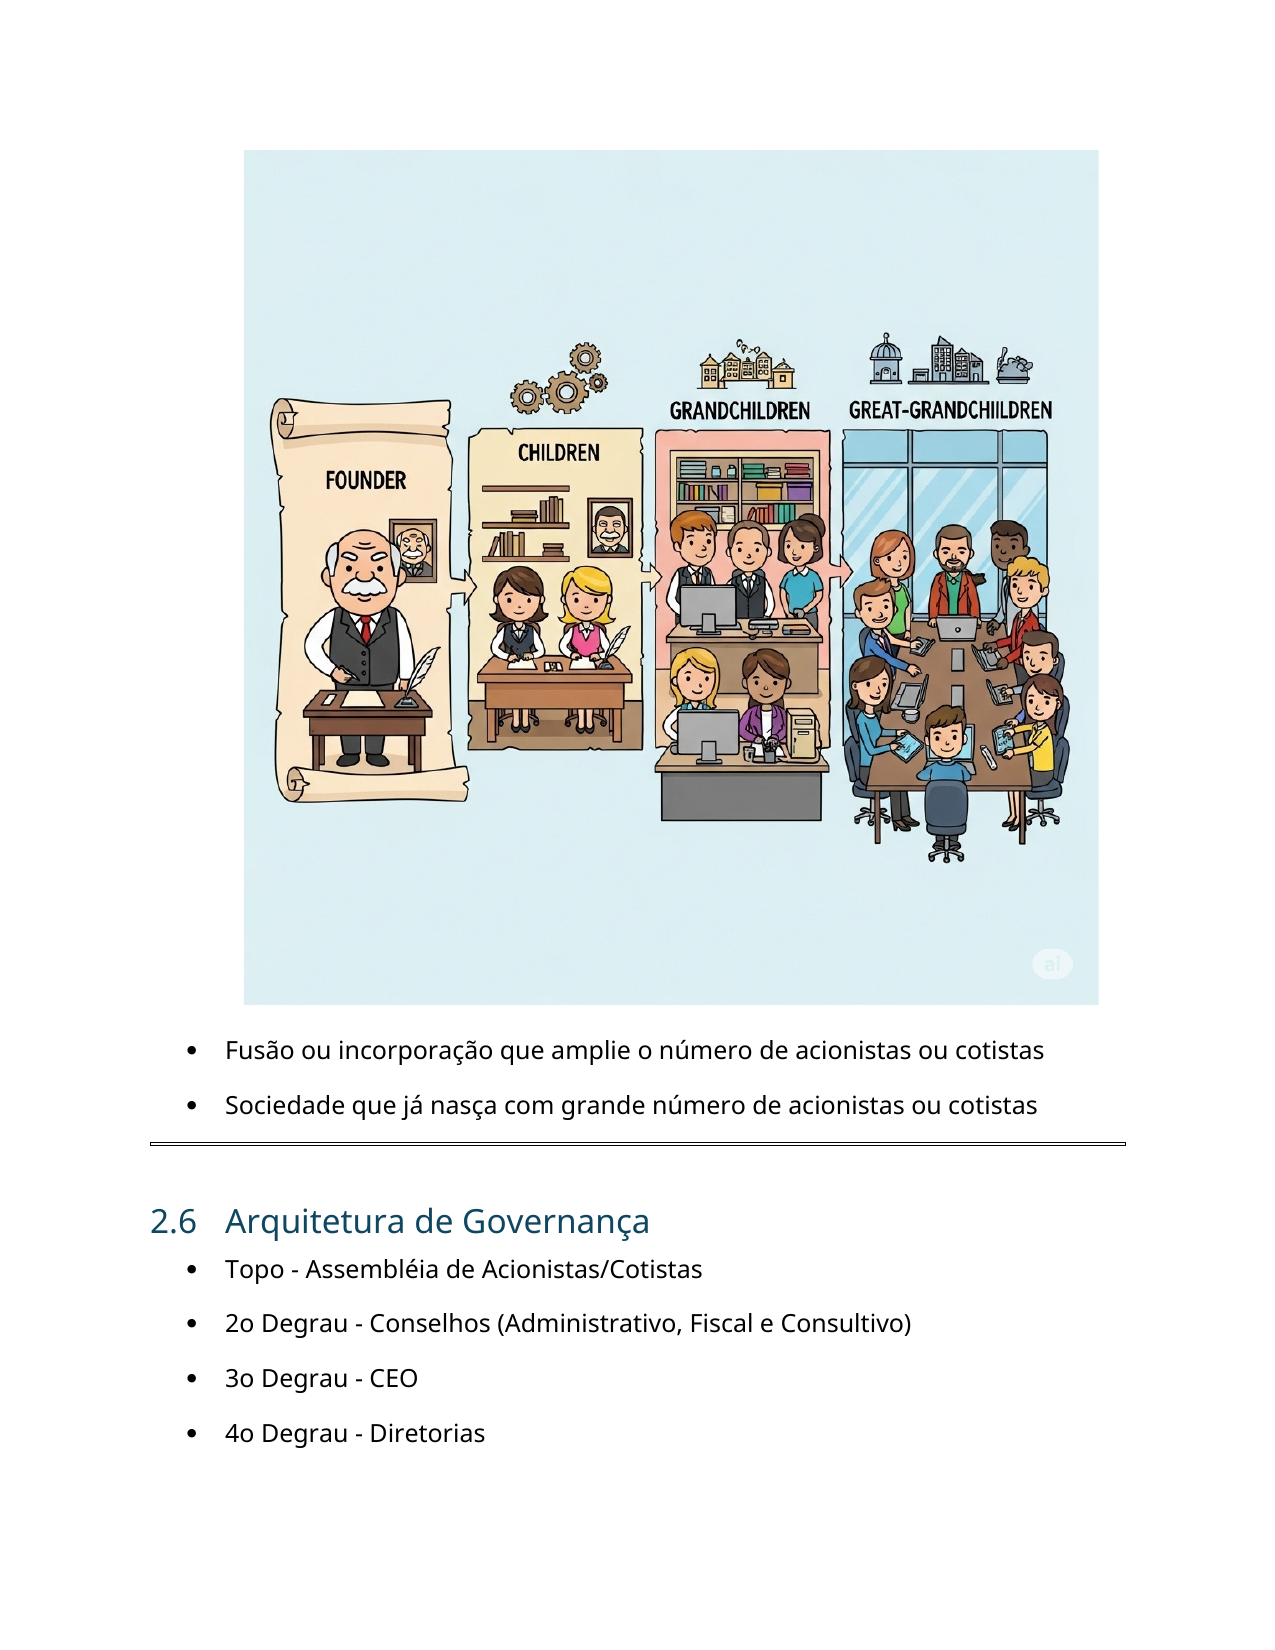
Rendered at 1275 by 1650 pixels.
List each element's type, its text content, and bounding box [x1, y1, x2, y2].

list 4o Degrau - Diretorias [187, 1416, 1125, 1450]
picture [243, 150, 1099, 1005]
list Topo - Assembléia de Acionistas/Cotistas [187, 1251, 1125, 1285]
list 3o Degrau - CEO [187, 1361, 1125, 1395]
list Fusão ou incorporação que amplie o número de acionistas ou cotistas [187, 1033, 1125, 1067]
subtitle 2.6 Arquitetura de Governança [150, 1197, 1125, 1243]
list 2o Degrau - Conselhos (Administrativo, Fiscal e Consultivo) [187, 1306, 1125, 1340]
list Sociedade que já nasça com grande número de acionistas ou cotistas [187, 1088, 1125, 1122]
